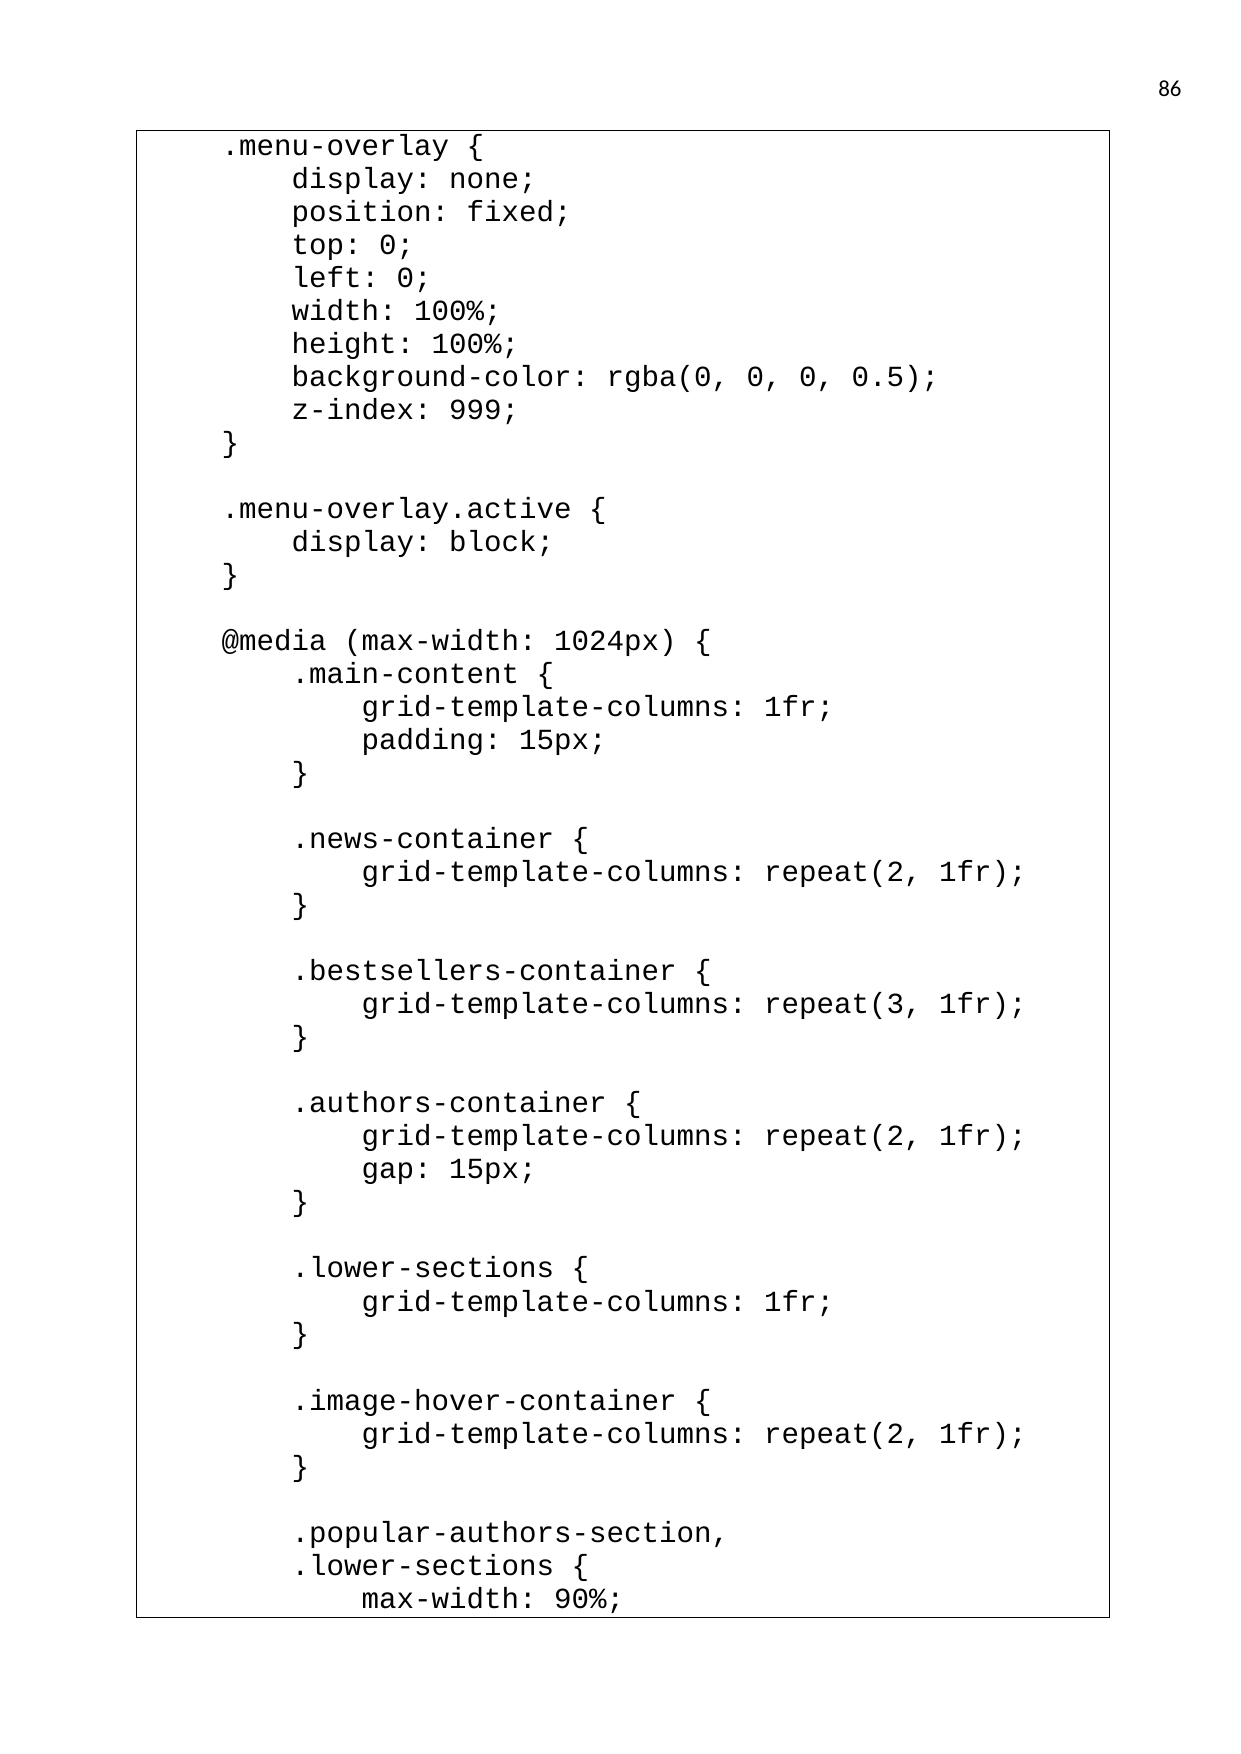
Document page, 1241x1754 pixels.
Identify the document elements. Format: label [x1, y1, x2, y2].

table_header [137, 131, 1109, 1617]
